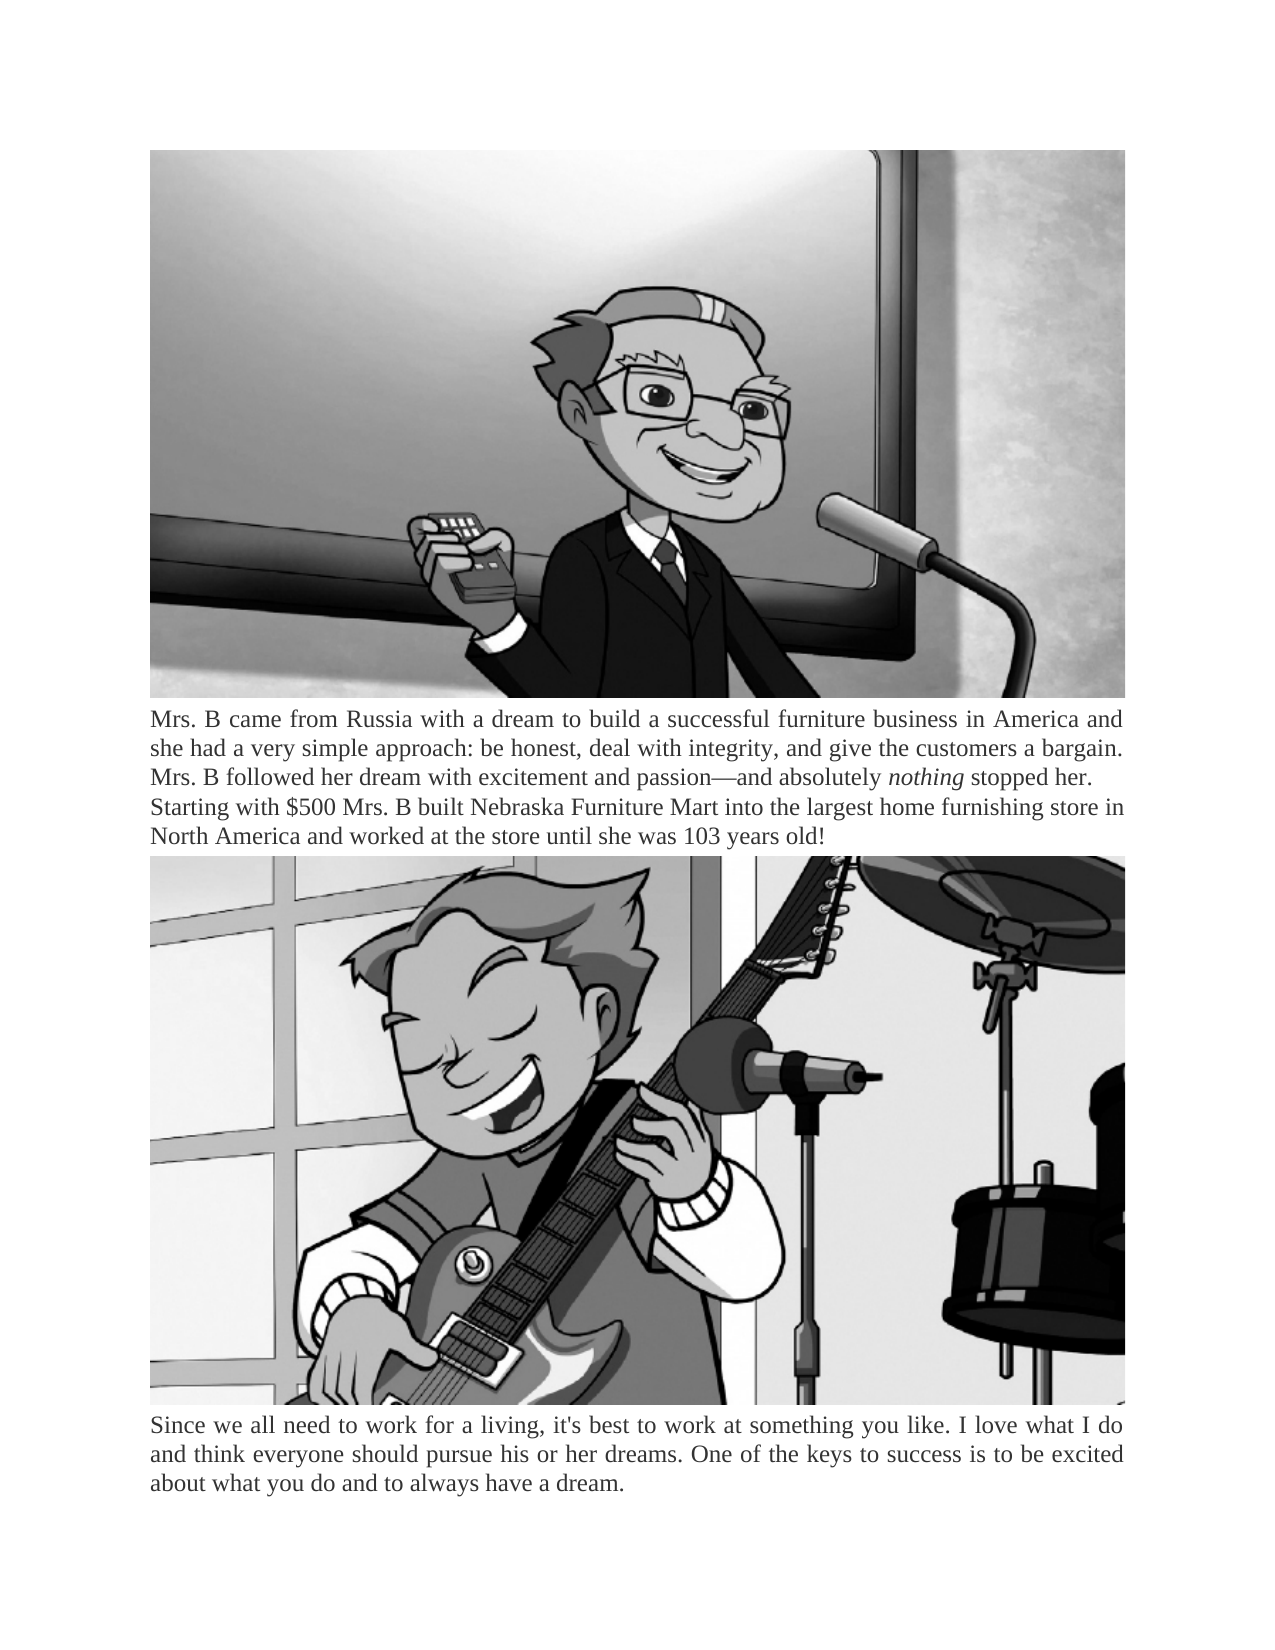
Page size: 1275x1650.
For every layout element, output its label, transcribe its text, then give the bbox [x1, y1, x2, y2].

picture [150, 150, 1125, 698]
text Since we all need to work for a living, it's best to work at something you like. I love what I do and think everyone should pursue his or her dreams. One of the keys to success is to be excited about what you do and to always have a dream. [150, 1410, 1125, 1497]
text Starting with $500 Mrs. B built Nebraska Furniture Mart into the largest home furnishing store in North America and worked at the store until she was 103 years old! [150, 792, 1125, 850]
picture [150, 856, 1125, 1405]
text Mrs. B came from Russia with a dream to build a successful furniture business in America and she had a very simple approach: be honest, deal with integrity, and give the customers a bargain. Mrs. B followed her dream with excitement and passion—and absolutely nothing stopped her. [150, 704, 1125, 790]
